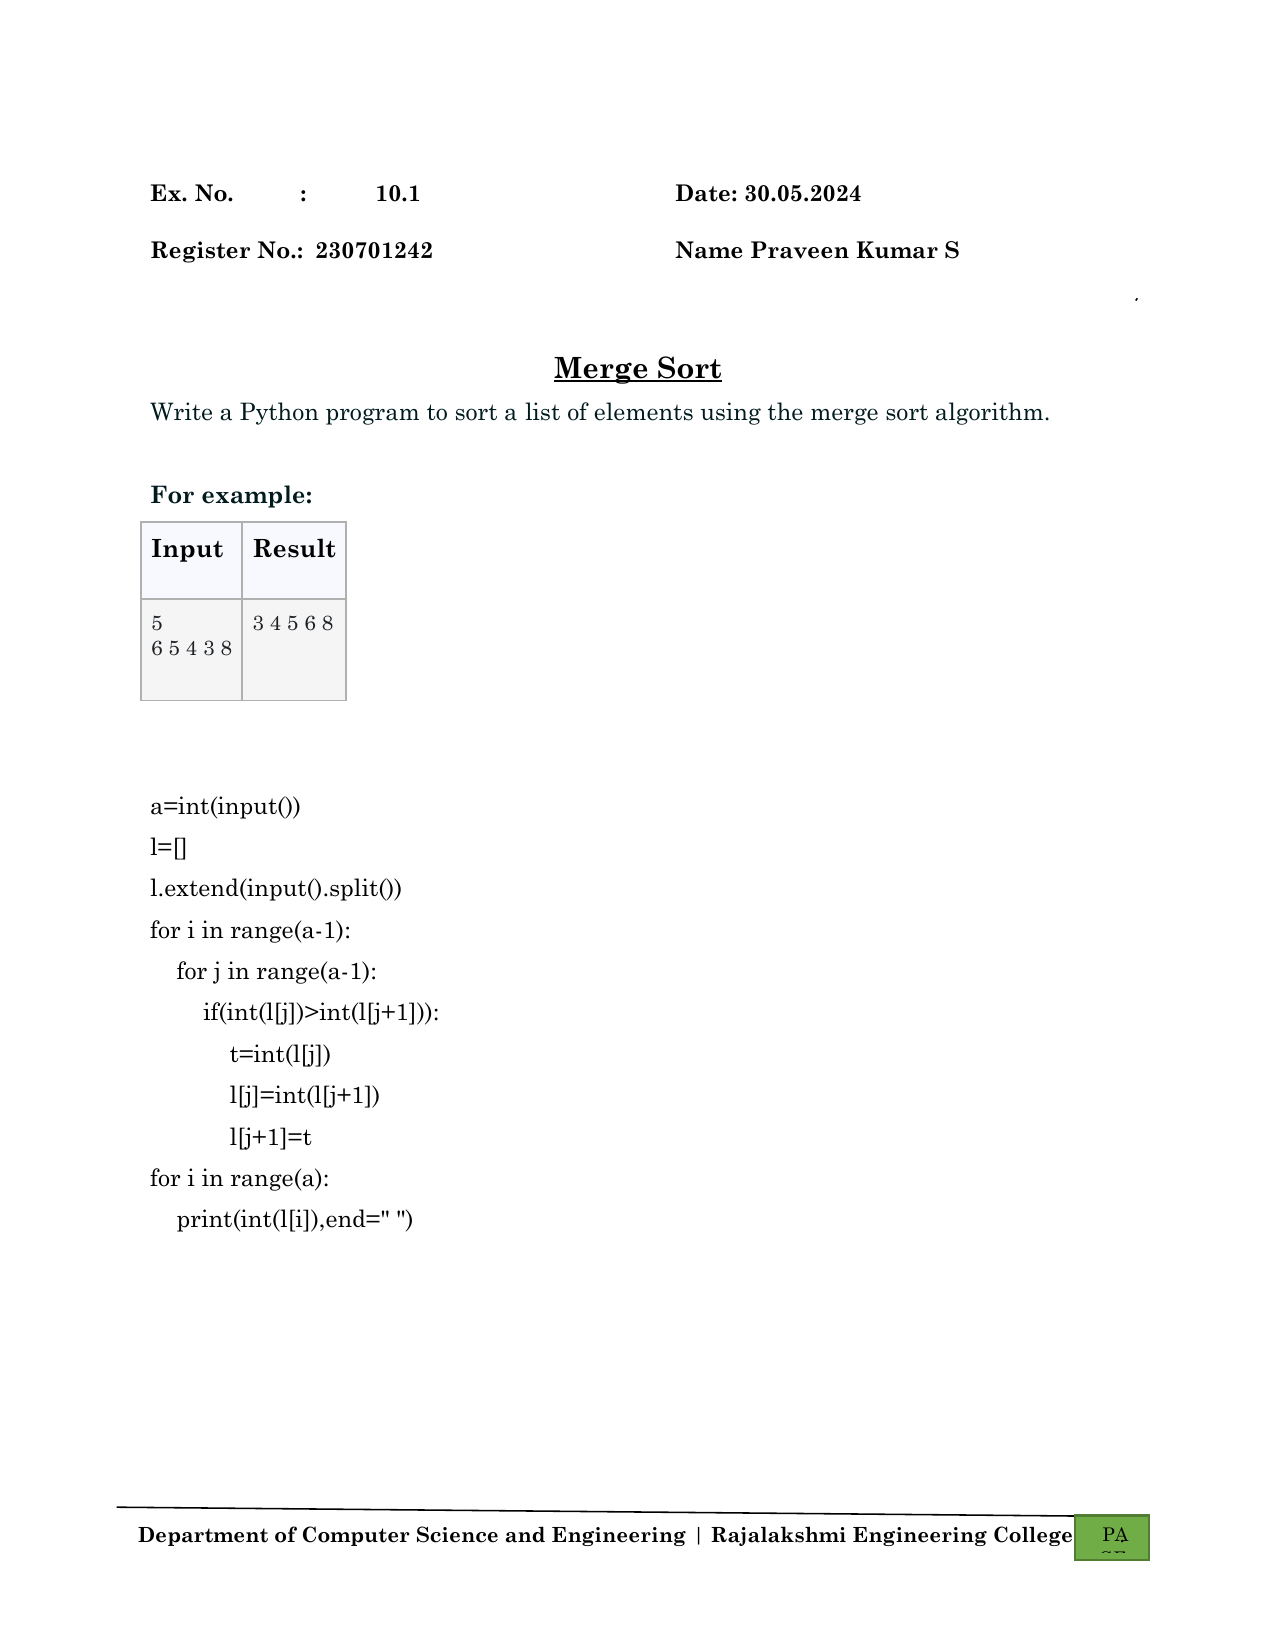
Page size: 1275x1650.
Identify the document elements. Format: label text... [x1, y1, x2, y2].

text Merge Sort [150, 349, 1125, 384]
text t=int(l[j]) [150, 1038, 1125, 1067]
text l[j+1]=t [150, 1121, 1125, 1150]
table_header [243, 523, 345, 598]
text a=int(input()) [150, 790, 1125, 819]
text For example: [150, 480, 1125, 509]
text for i in range(a): [150, 1163, 1125, 1191]
text for i in range(a-1): [150, 914, 1125, 943]
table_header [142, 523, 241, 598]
text l[j]=int(l[j+1]) [150, 1080, 1125, 1109]
text Register No.: 230701242 Name Praveen Kumar S [150, 236, 1125, 263]
text print(int(l[i]),end=" ") [150, 1204, 1125, 1233]
text l.extend(input().split()) [150, 873, 1125, 902]
text Write a Python program to sort a list of elements using the merge sort algorithm. [150, 397, 1125, 426]
text if(int(l[j])>int(l[j+1])): [150, 997, 1125, 1026]
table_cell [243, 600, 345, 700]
text Ex. No. : 10.1 Date: 30.05.2024 [150, 179, 1125, 207]
text l=[] [150, 832, 1125, 861]
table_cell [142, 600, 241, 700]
text for j in range(a-1): [150, 956, 1125, 985]
